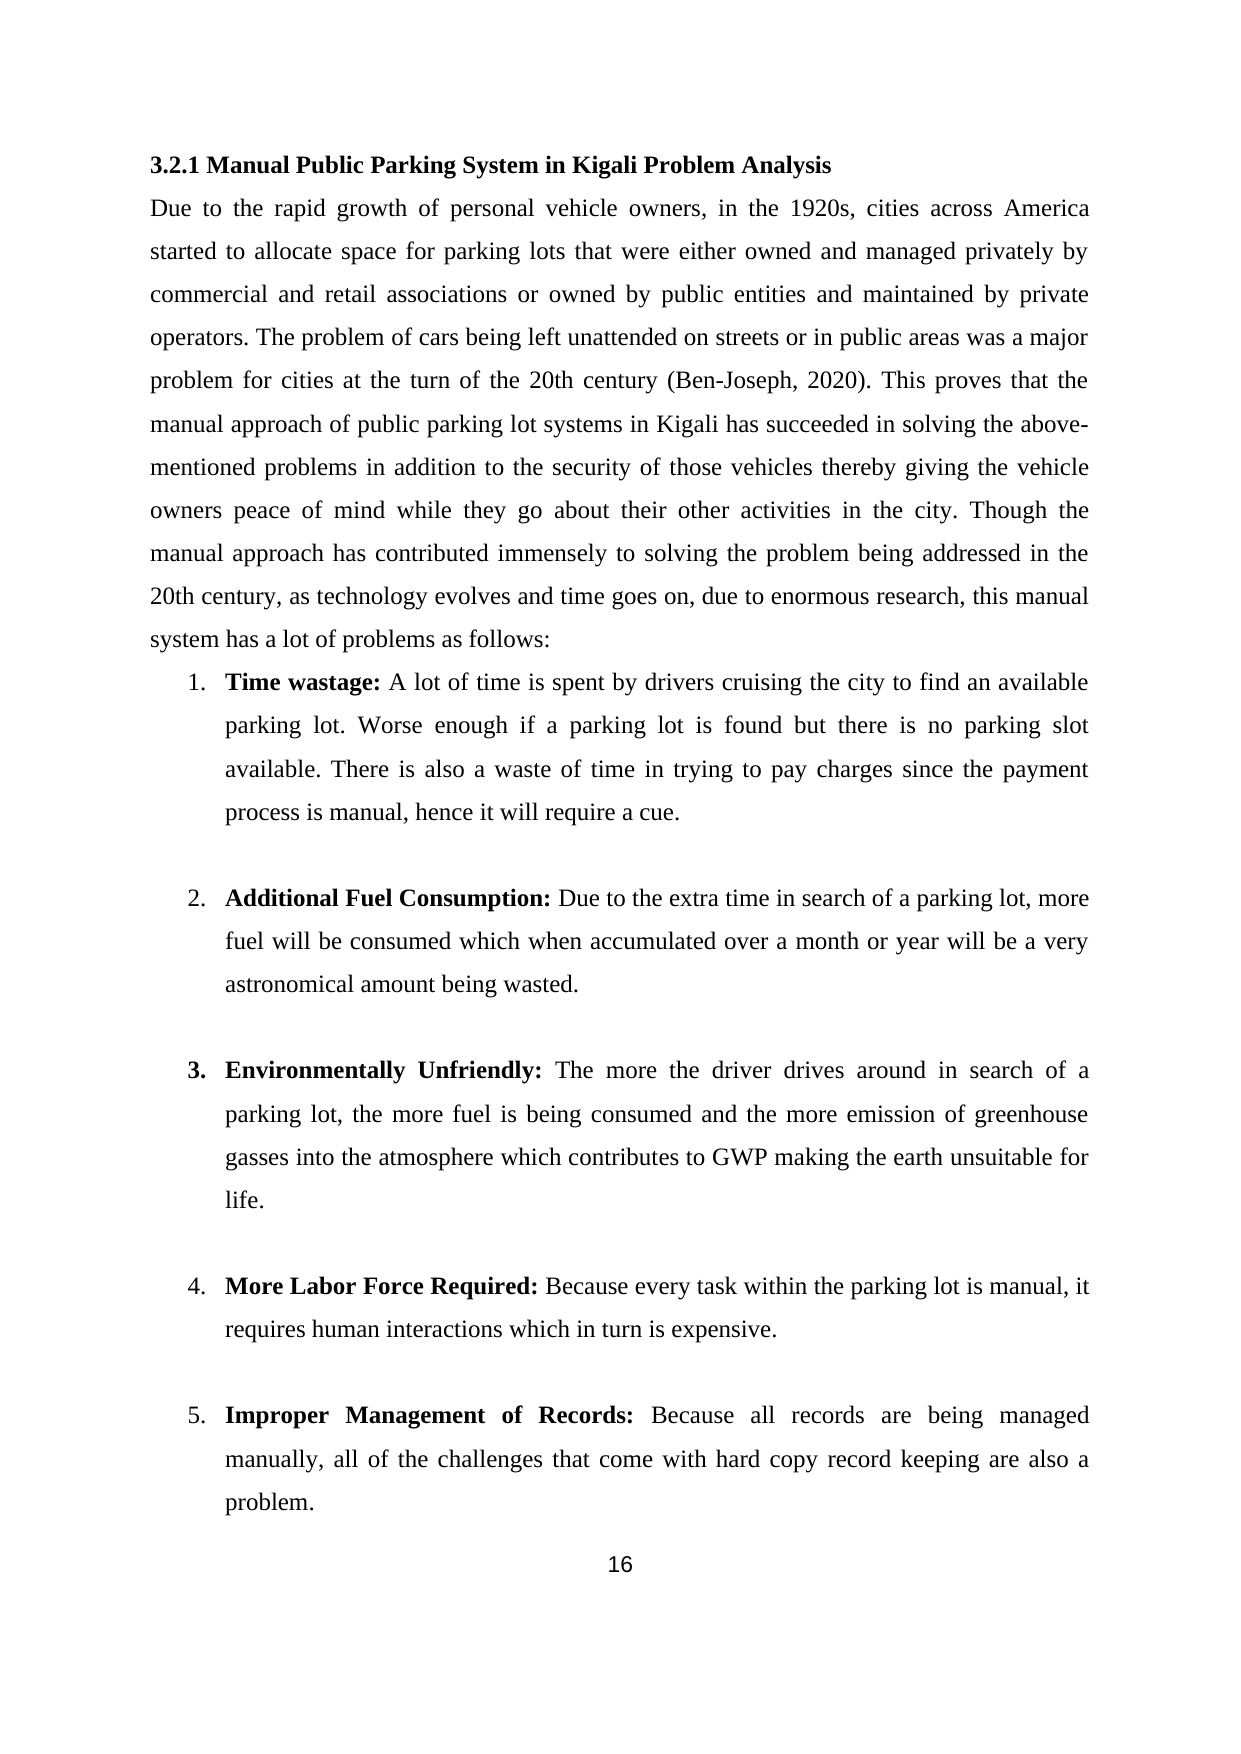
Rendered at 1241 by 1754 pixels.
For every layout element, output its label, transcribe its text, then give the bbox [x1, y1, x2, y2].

subtitle 3.2.1 Manual Public Parking System in Kigali Problem Analysis [150, 150, 1090, 179]
list Environmentally Unfriendly: The more the driver drives around in search of a parking lot, the more fuel is being consumed and the more emission of greenhouse gasses into the atmosphere which contributes to GWP making the earth unsuitable for life. [187, 1056, 1090, 1214]
list Improper Management of Records: Because all records are being managed manually, all of the challenges that come with hard copy record keeping are also a problem. [187, 1401, 1090, 1516]
list Additional Fuel Consumption: Due to the extra time in search of a parking lot, more fuel will be consumed which when accumulated over a month or year will be a very astronomical amount being wasted. [187, 883, 1090, 998]
list More Labor Force Required: Because every task within the parking lot is manual, it requires human interactions which in turn is expensive. [187, 1271, 1090, 1343]
text Due to the rapid growth of personal vehicle owners, in the 1920s, cities across America started to allocate space for parking lots that were either owned and managed privately by commercial and retail associations or owned by public entities and maintained by private operators. The problem of cars being left unattended on streets or in public areas was a major problem for cities at the turn of the 20th century (Ben-Joseph, 2020). This proves that the manual approach of public parking lot systems in Kigali has succeeded in solving the above-mentioned problems in addition to the security of those vehicles thereby giving the vehicle owners peace of mind while they go about their other activities in the city. Though the manual approach has contributed immensely to solving the problem being addressed in the 20th century, as technology evolves and time goes on, due to enormous research, this manual system has a lot of problems as follows: [150, 193, 1090, 653]
list Time wastage: A lot of time is spent by drivers cruising the city to find an available parking lot. Worse enough if a parking lot is found but there is no parking slot available. There is also a waste of time in trying to pay charges since the payment process is manual, hence it will require a cue. [187, 667, 1090, 826]
